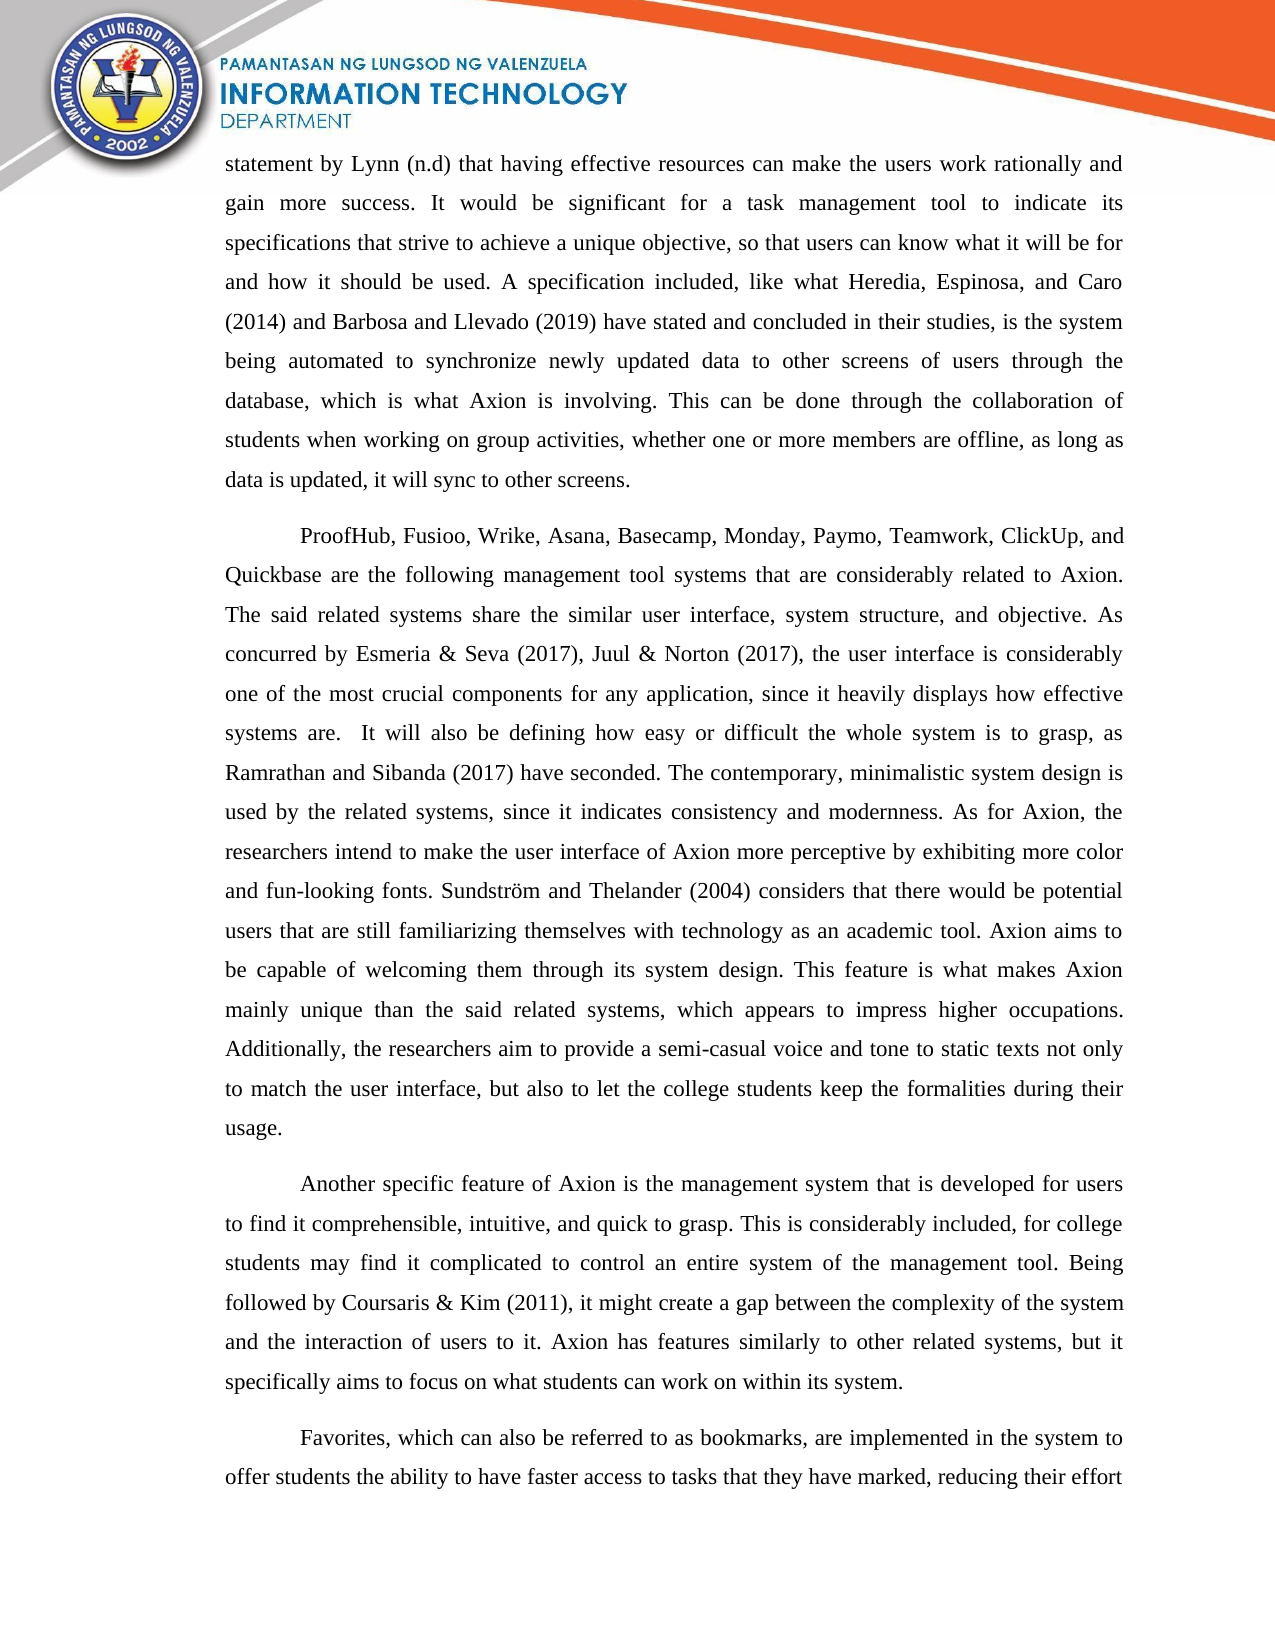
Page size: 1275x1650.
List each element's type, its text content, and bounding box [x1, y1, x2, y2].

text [225, 1424, 1125, 1490]
text Another specific feature of Axion is the management system that is developed for users to find it comprehensible, intuitive, and quick to grasp. This is considerably included, for college students may find it complicated to control an entire system of the management tool. Being followed by Coursaris & Kim (2011), it might create a gap between the complexity of the system and the interaction of users to it. Axion has features similarly to other related systems, but it specifically aims to focus on what students can work on within its system. [225, 1170, 1125, 1394]
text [225, 150, 1125, 492]
text ProofHub, Fusioo, Wrike, Asana, Basecamp, Monday, Paymo, Teamwork, ClickUp, and Quickbase are the following management tool systems that are considerably related to Axion. The said related systems share the similar user interface, system structure, and objective. As concurred by Esmeria & Seva (2017), Juul & Norton (2017), the user interface is considerably one of the most crucial components for any application, since it heavily displays how effective systems are. It will also be defining how easy or difficult the whole system is to grasp, as Ramrathan and Sibanda (2017) have seconded. The contemporary, minimalistic system design is used by the related systems, since it indicates consistency and modernness. As for Axion, the researchers intend to make the user interface of Axion more perceptive by exhibiting more color and fun-looking fonts. Sundström and Thelander (2004) considers that there would be potential users that are still familiarizing themselves with technology as an academic tool. Axion aims to be capable of welcoming them through its system design. This feature is what makes Axion mainly unique than the said related systems, which appears to impress higher occupations. Additionally, the researchers aim to provide a semi-casual voice and tone to static texts not only to match the user interface, but also to let the college students keep the formalities during their usage. [225, 522, 1125, 1141]
picture [0, 0, 1275, 195]
